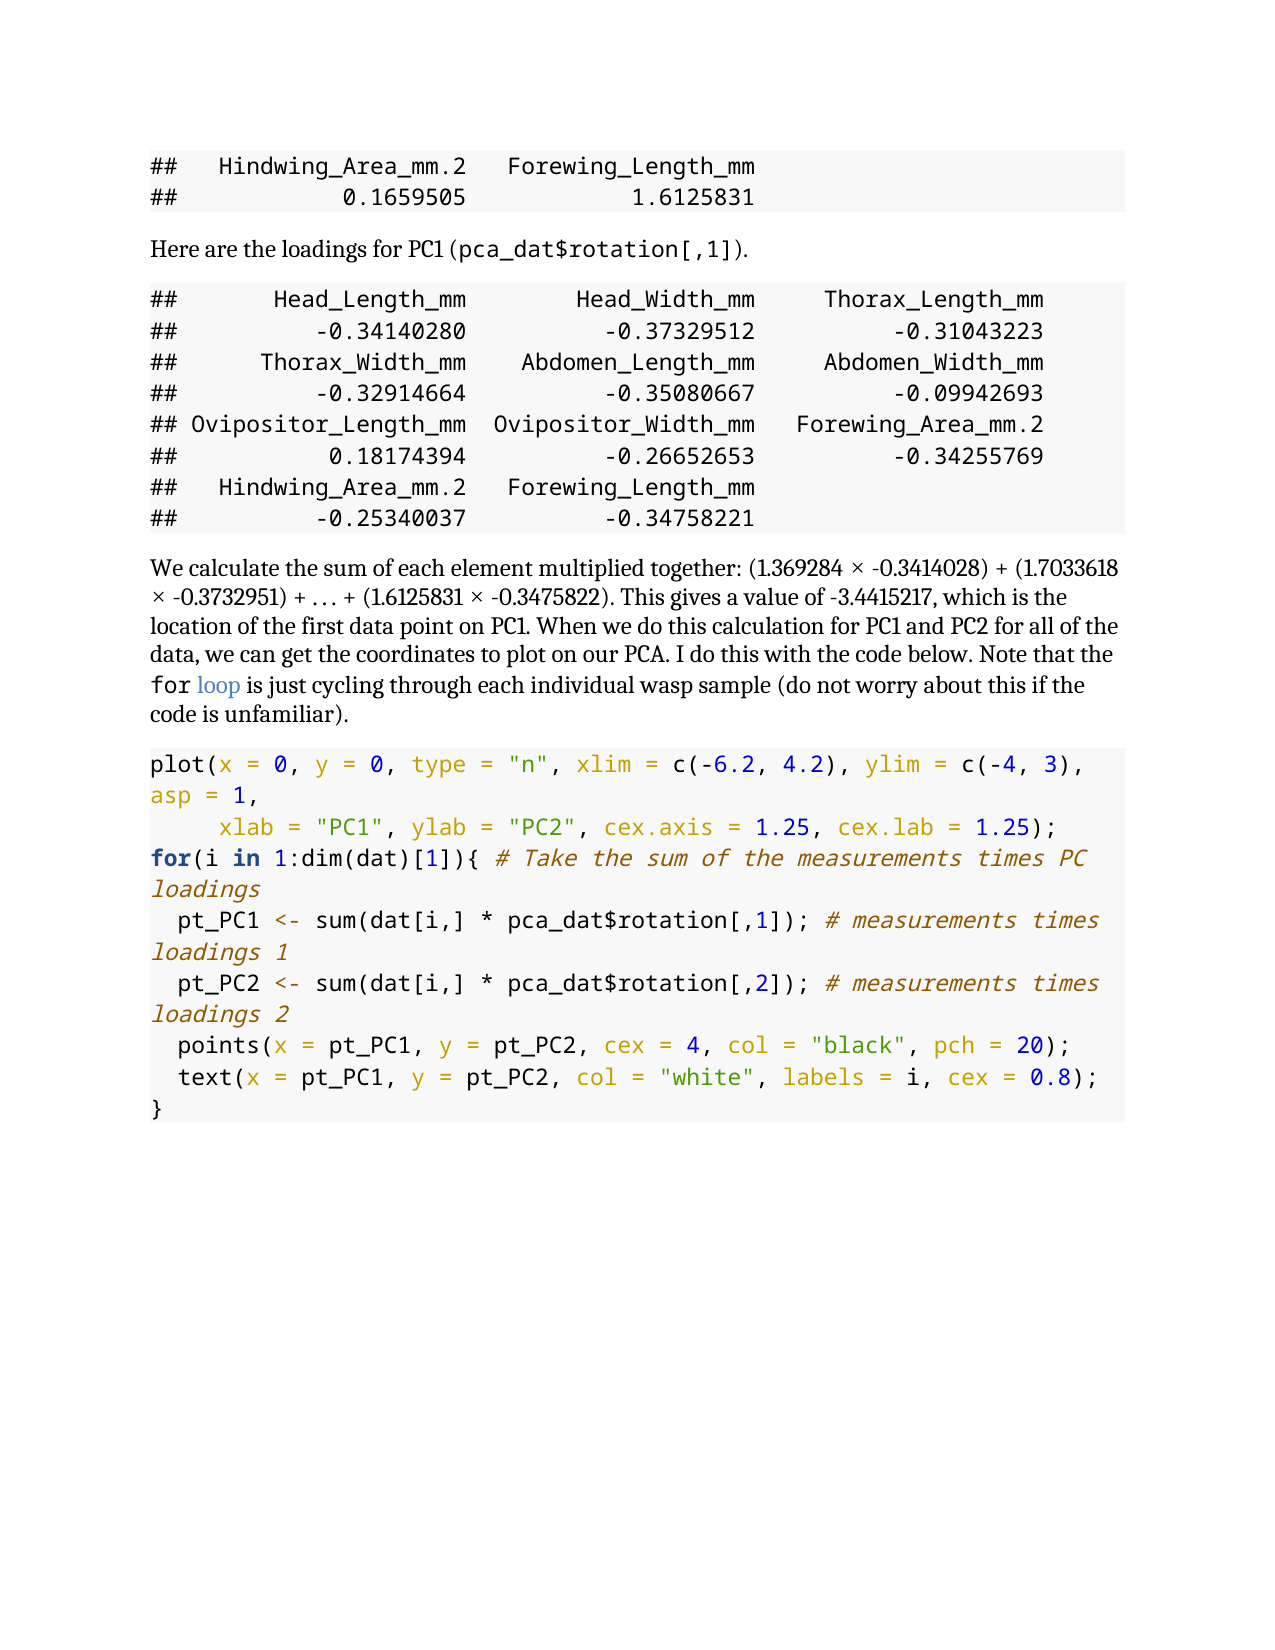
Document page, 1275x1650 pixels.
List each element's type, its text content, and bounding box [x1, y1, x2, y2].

text Here are the loadings for PC1 (pca_dat$rotation[,1]). [150, 233, 1125, 264]
text We calculate the sum of each element multiplied together: (1.369284 -0.3414028) + (1.7033618 -0.3732951) + + (1.6125831 -0.3475822). This gives a value of -3.4415217, which is the location of the first data point on PC1. When we do this calculation for PC1 and PC2 for all of the data, we can get the coordinates to plot on our PCA. I do this with the code below. Note that the for loop is just cycling through each individual wasp sample (do not worry about this if the code is unfamiliar). [150, 554, 1125, 729]
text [150, 150, 1125, 212]
text plot(x = 0, y = 0, type = "n", xlim = c(-6.2, 4.2), ylim = c(-4, 3), asp = 1, xlab = "PC1", ylab = "PC2", cex.axis = 1.25, cex.lab = 1.25); for(i in 1:dim(dat)[1]){ # Take the sum of the measurements times PC loadings pt_PC1 <- sum(dat[i,] * pca_dat$rotation[,1]); # measurements times loadings 1 pt_PC2 <- sum(dat[i,] * pca_dat$rotation[,2]); # measurements times loadings 2 points(x = pt_PC1, y = pt_PC2, cex = 4, col = "black", pch = 20); text(x = pt_PC1, y = pt_PC2, col = "white", labels = i, cex = 0.8); } [164, 748, 1125, 1123]
text ## Head_Length_mm Head_Width_mm Thorax_Length_mm ## -0.34140280 -0.37329512 -0.31043223 ## Thorax_Width_mm Abdomen_Length_mm Abdomen_Width_mm ## -0.32914664 -0.35080667 -0.09942693 ## Ovipositor_Length_mm Ovipositor_Width_mm Forewing_Area_mm.2 ## 0.18174394 -0.26652653 -0.34255769 ## Hindwing_Area_mm.2 Forewing_Length_mm ## -0.25340037 -0.34758221 [150, 283, 1125, 533]
